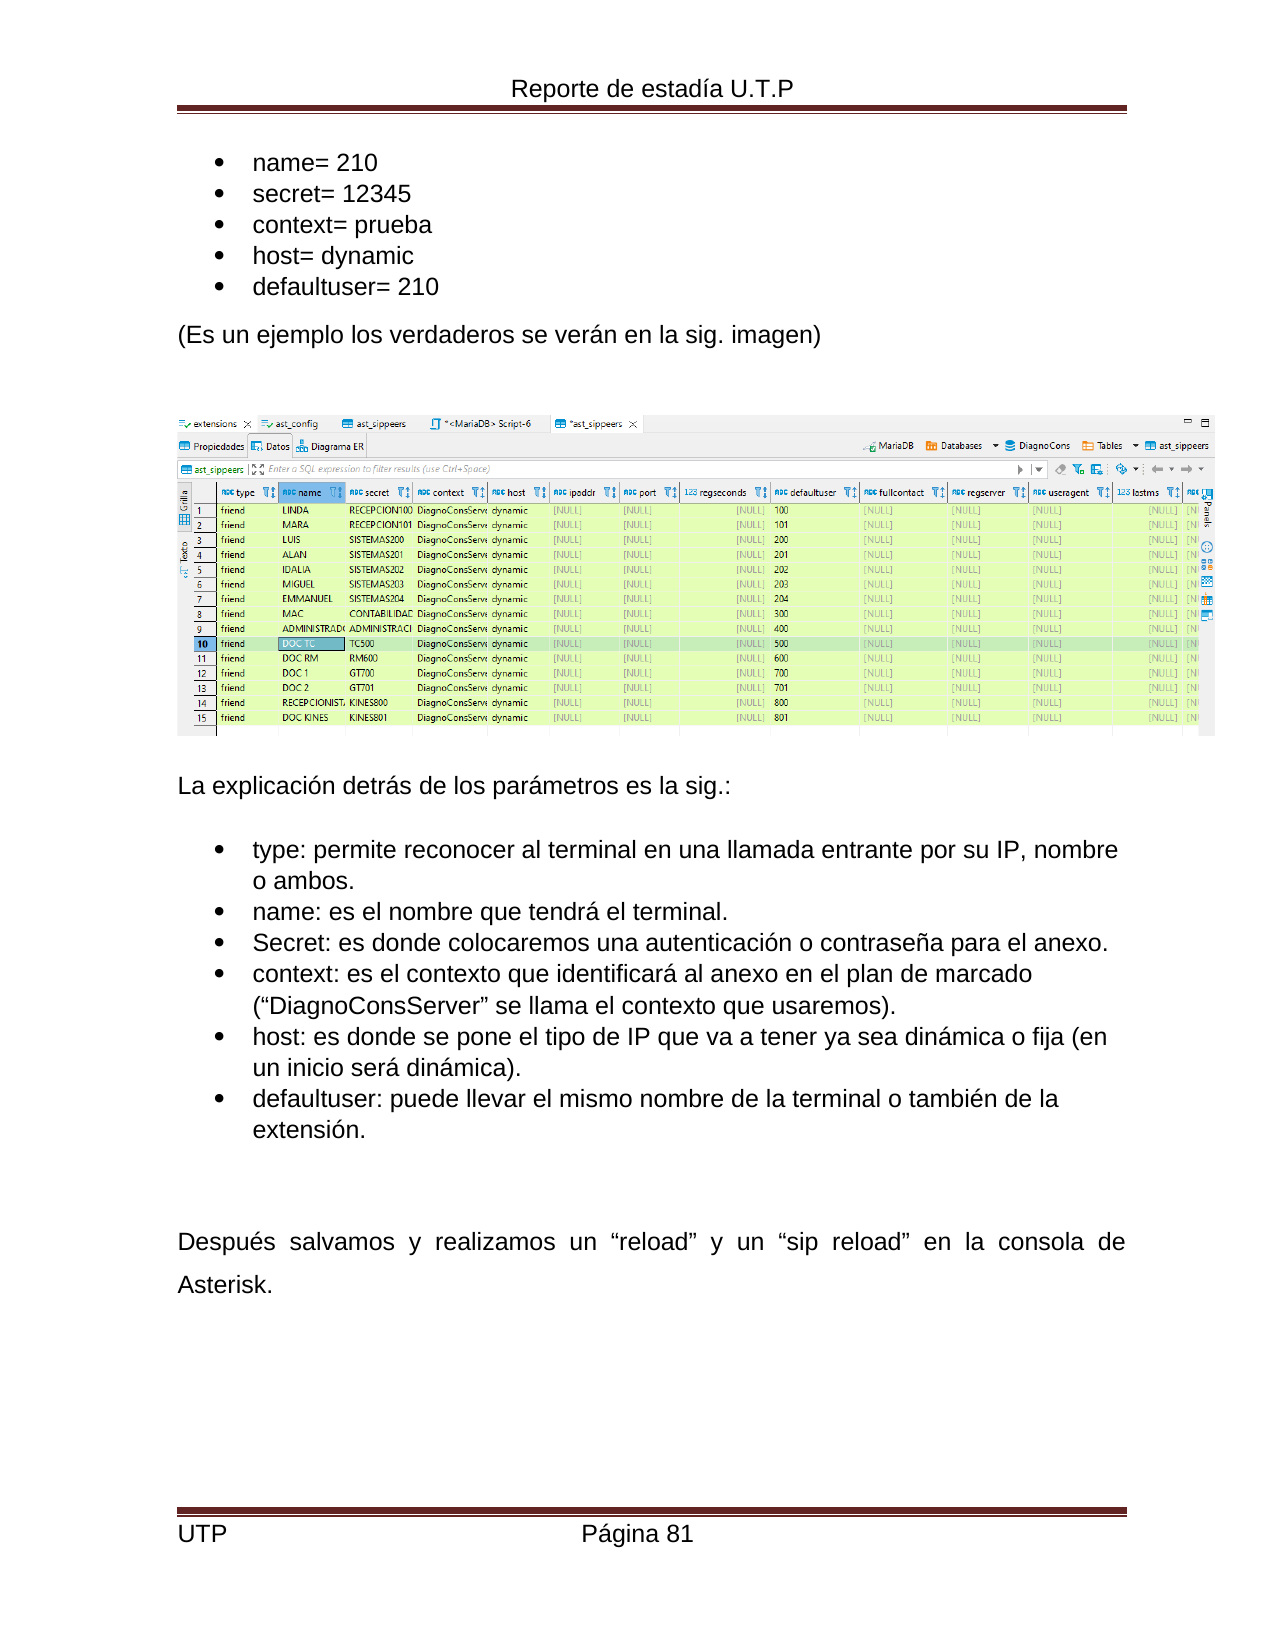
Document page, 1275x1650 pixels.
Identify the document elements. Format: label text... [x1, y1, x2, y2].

list name= 210 [215, 148, 1127, 177]
list type: permite reconocer al terminal en una llamada entrante por su IP, nombre o ambos. [215, 835, 1127, 895]
text (Es un ejemplo los verdaderos se verán en la sig. imagen) [177, 320, 1127, 349]
list secret= 12345 [215, 179, 1127, 208]
list Secret: es donde colocaremos una autenticación o contraseña para el anexo. [215, 928, 1127, 957]
list context: es el contexto que identificará al anexo en el plan de marcado (“DiagnoConsServer” se llama el contexto que usaremos). [215, 959, 1127, 1019]
list host: es donde se pone el tipo de IP que va a tener ya sea dinámica o fija (en un inicio será dinámica). [215, 1022, 1127, 1082]
list defaultuser= 210 [215, 272, 1127, 301]
list context= prueba [215, 210, 1127, 239]
list defaultuser: puede llevar el mismo nombre de la terminal o también de la extensión. [215, 1084, 1127, 1144]
list host= dynamic [215, 241, 1127, 270]
list name: es el nombre que tendrá el terminal. [215, 897, 1127, 926]
text Después salvamos y realizamos un “reload” y un “sip reload” en la consola de Asterisk. [177, 1227, 1127, 1298]
text La explicación detrás de los parámetros es la sig.: [177, 771, 1127, 800]
picture [177, 415, 1215, 736]
